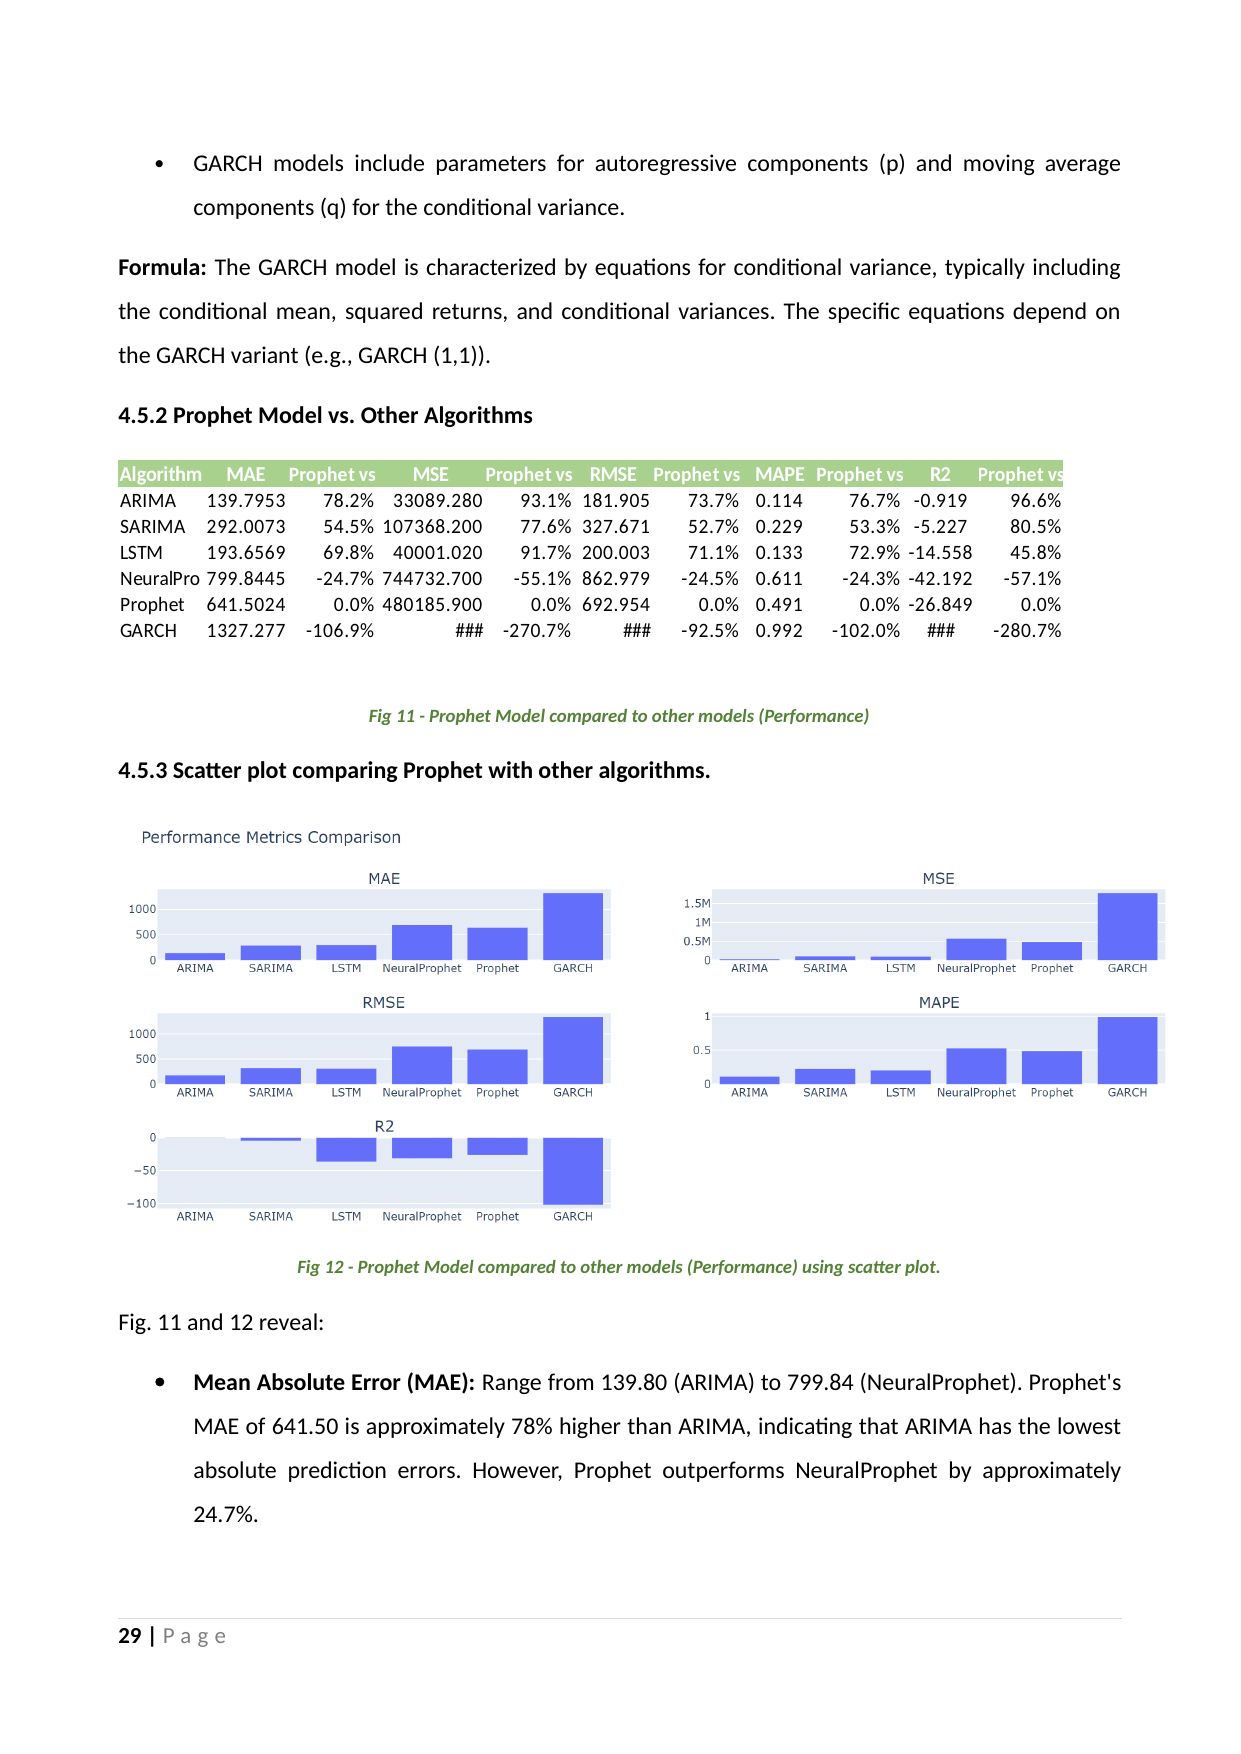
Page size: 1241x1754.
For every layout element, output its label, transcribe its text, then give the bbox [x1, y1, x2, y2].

text Fig 11 - Prophet Model compared to other models (Performance) [118, 704, 1122, 727]
text Fig. 11 and 12 reveal: [118, 1307, 1122, 1336]
list GARCH models include parameters for autoregressive components (p) and moving average components (q) for the conditional variance. [156, 148, 1122, 221]
text 4.5.2 Prophet Model vs. Other Algorithms [118, 400, 1122, 429]
picture [118, 816, 1168, 1225]
text Formula: The GARCH model is characterized by equations for conditional variance, typically including the conditional mean, squared returns, and conditional variances. The specific equations depend on the GARCH variant (e.g., GARCH (1,1)). [118, 252, 1122, 369]
text 4.5.3 Scatter plot comparing Prophet with other algorithms. [118, 756, 1122, 785]
list Mean Absolute Error (MAE): Range from 139.80 (ARIMA) to 799.84 (NeuralProphet). Prophet's MAE of 641.50 is approximately 78% higher than ARIMA, indicating that ARIMA has the lowest absolute prediction errors. However, Prophet outperforms NeuralProphet by approximately 24.7%. [156, 1367, 1122, 1528]
text Fig 12 - Prophet Model compared to other models (Performance) using scatter plot. [118, 1256, 1122, 1278]
